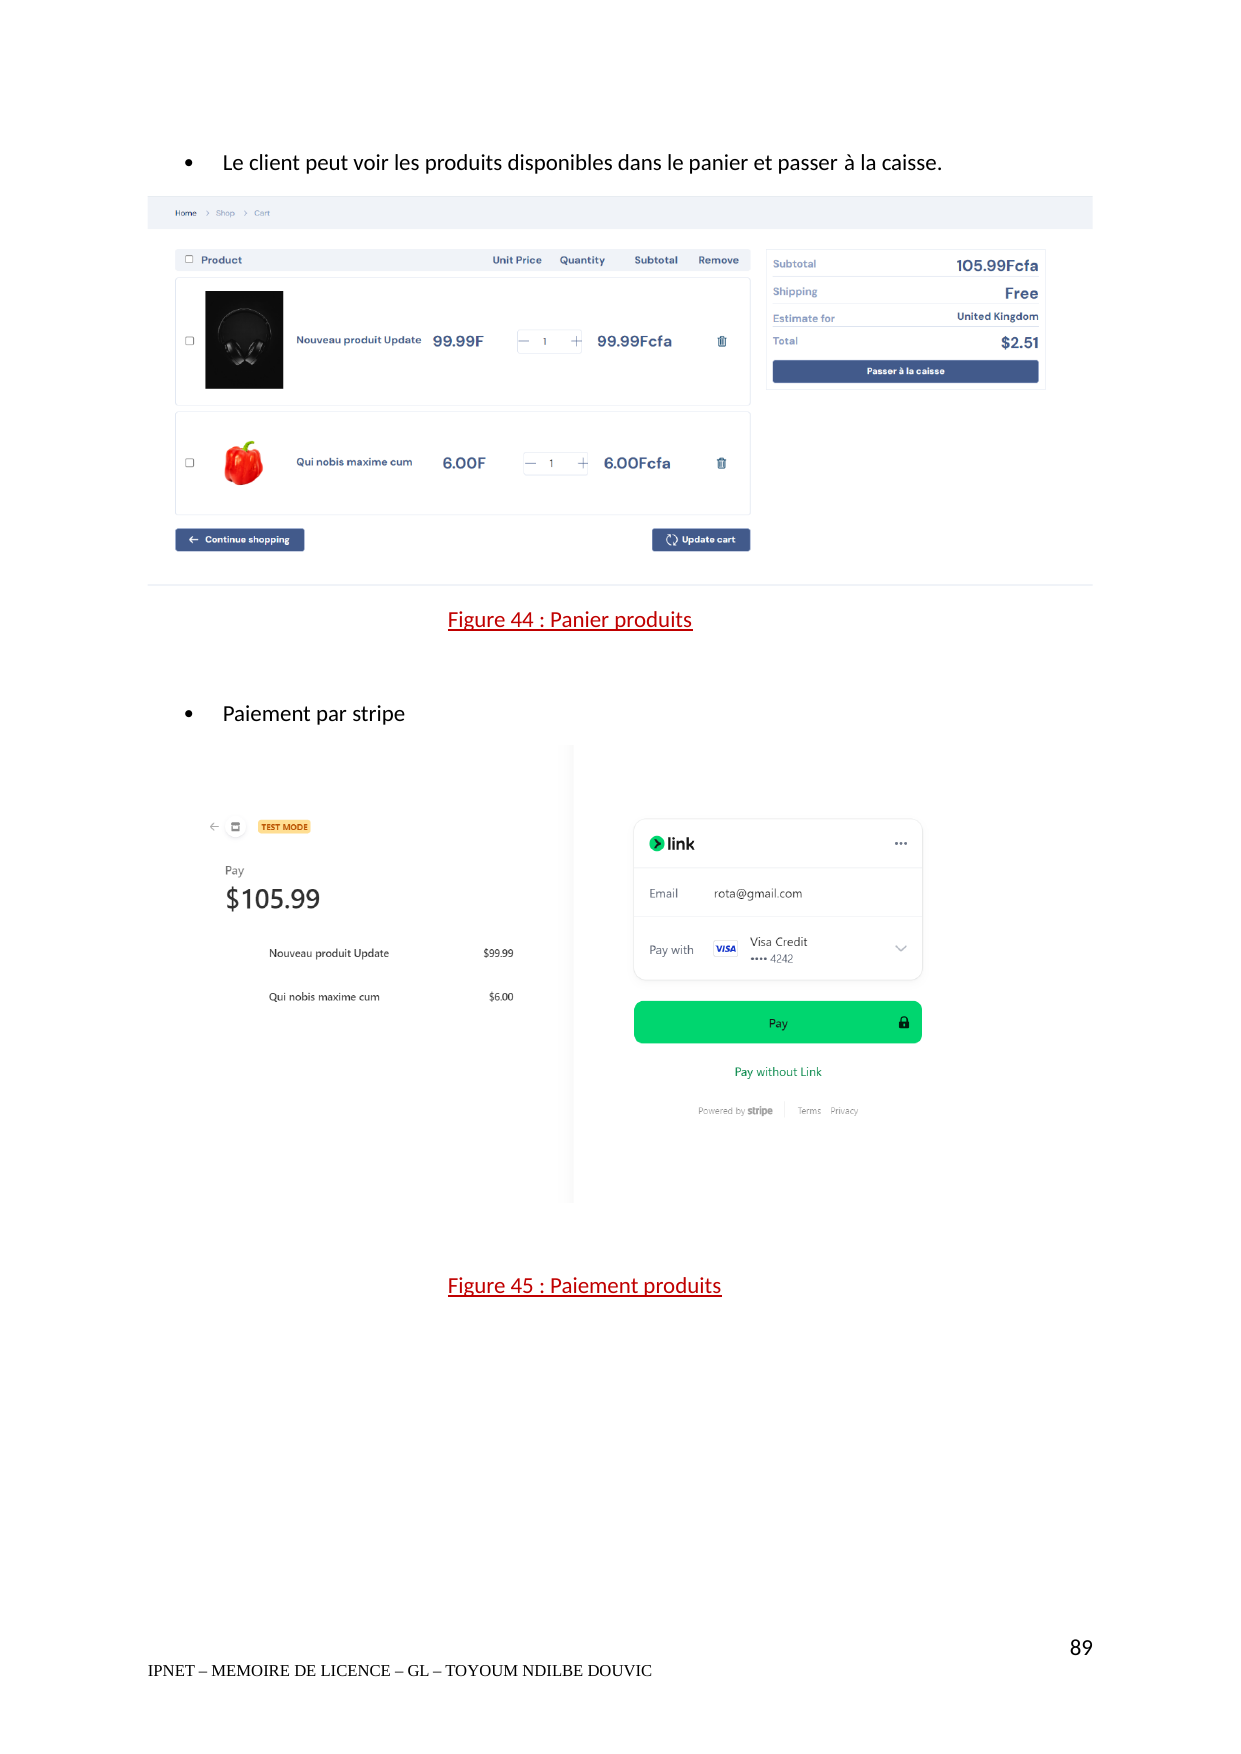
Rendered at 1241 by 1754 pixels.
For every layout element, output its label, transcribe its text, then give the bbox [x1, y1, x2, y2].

picture [147, 745, 1093, 1203]
list Le client peut voir les produits disponibles dans le panier et passer à la caisse. [185, 148, 1093, 176]
text Figure 45 : Paiement produits [448, 1271, 1093, 1299]
picture [147, 194, 1093, 586]
list Paiement par stripe [185, 699, 1093, 727]
text Figure 44 : Panier produits [448, 605, 1093, 633]
